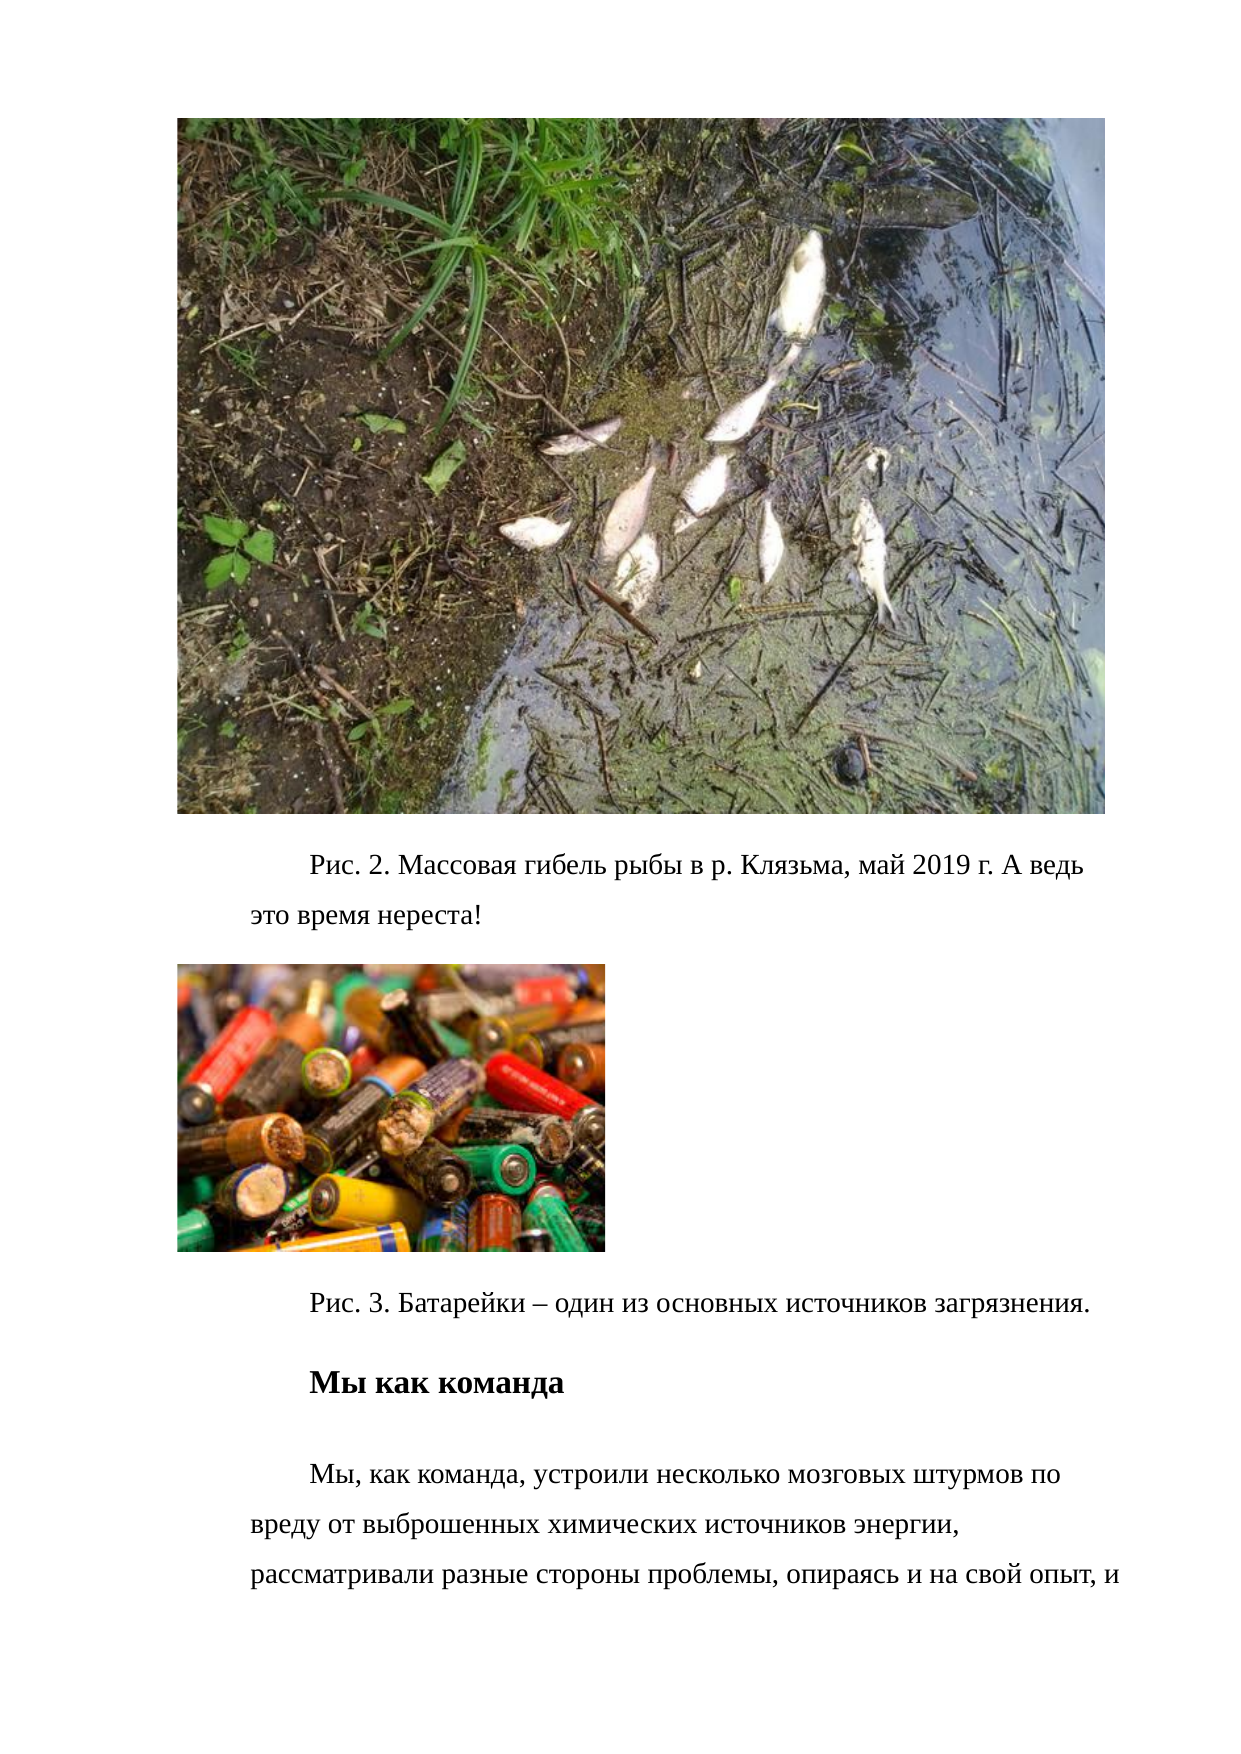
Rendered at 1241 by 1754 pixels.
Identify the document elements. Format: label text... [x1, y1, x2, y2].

text Рис. 2. Массовая гибель рыбы в р. Клязьма, май 2019 г. А ведь это время нереста! [250, 847, 1122, 931]
picture [177, 964, 606, 1252]
subtitle Мы как команда [250, 1362, 1122, 1401]
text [250, 1456, 1122, 1590]
picture [177, 118, 1105, 814]
text Рис. 3. Батарейки – один из основных источников загрязнения. [250, 1285, 1122, 1319]
